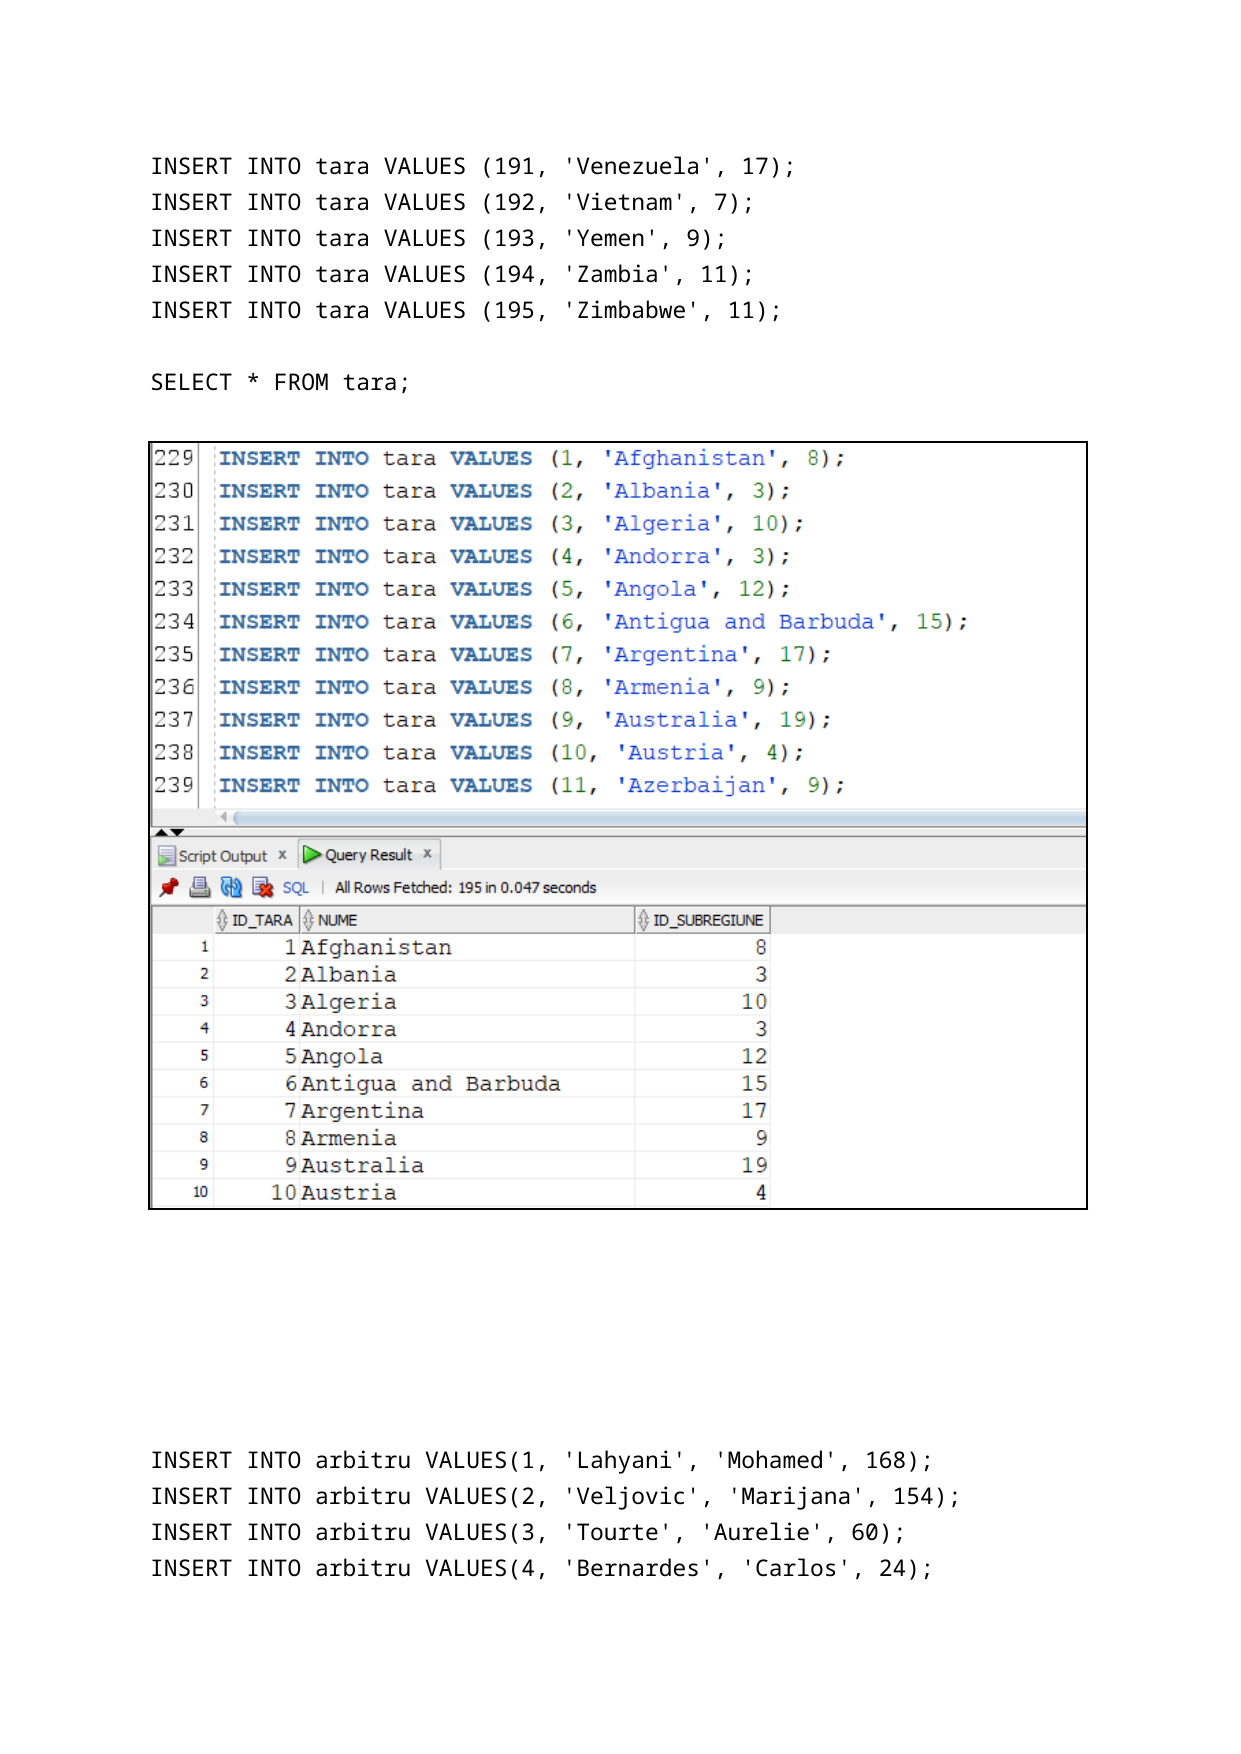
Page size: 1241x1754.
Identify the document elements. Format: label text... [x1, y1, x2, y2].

text INSERT INTO tara VALUES (194, 'Zambia', 11); [150, 258, 1090, 289]
text INSERT INTO arbitru VALUES(3, 'Tourte', 'Aurelie', 60); [150, 1516, 1090, 1547]
picture [150, 443, 1086, 1208]
text INSERT INTO tara VALUES (193, 'Yemen', 9); [150, 222, 1090, 253]
text SELECT * FROM tara; [150, 366, 1090, 397]
text INSERT INTO tara VALUES (191, 'Venezuela', 17); [150, 150, 1090, 181]
text INSERT INTO arbitru VALUES(4, 'Bernardes', 'Carlos', 24); [150, 1552, 1090, 1583]
text INSERT INTO arbitru VALUES(2, 'Veljovic', 'Marijana', 154); [150, 1480, 1090, 1511]
text INSERT INTO tara VALUES (192, 'Vietnam', 7); [150, 186, 1090, 217]
text INSERT INTO tara VALUES (195, 'Zimbabwe', 11); [150, 294, 1090, 325]
text INSERT INTO arbitru VALUES(1, 'Lahyani', 'Mohamed', 168); [150, 1444, 1090, 1475]
